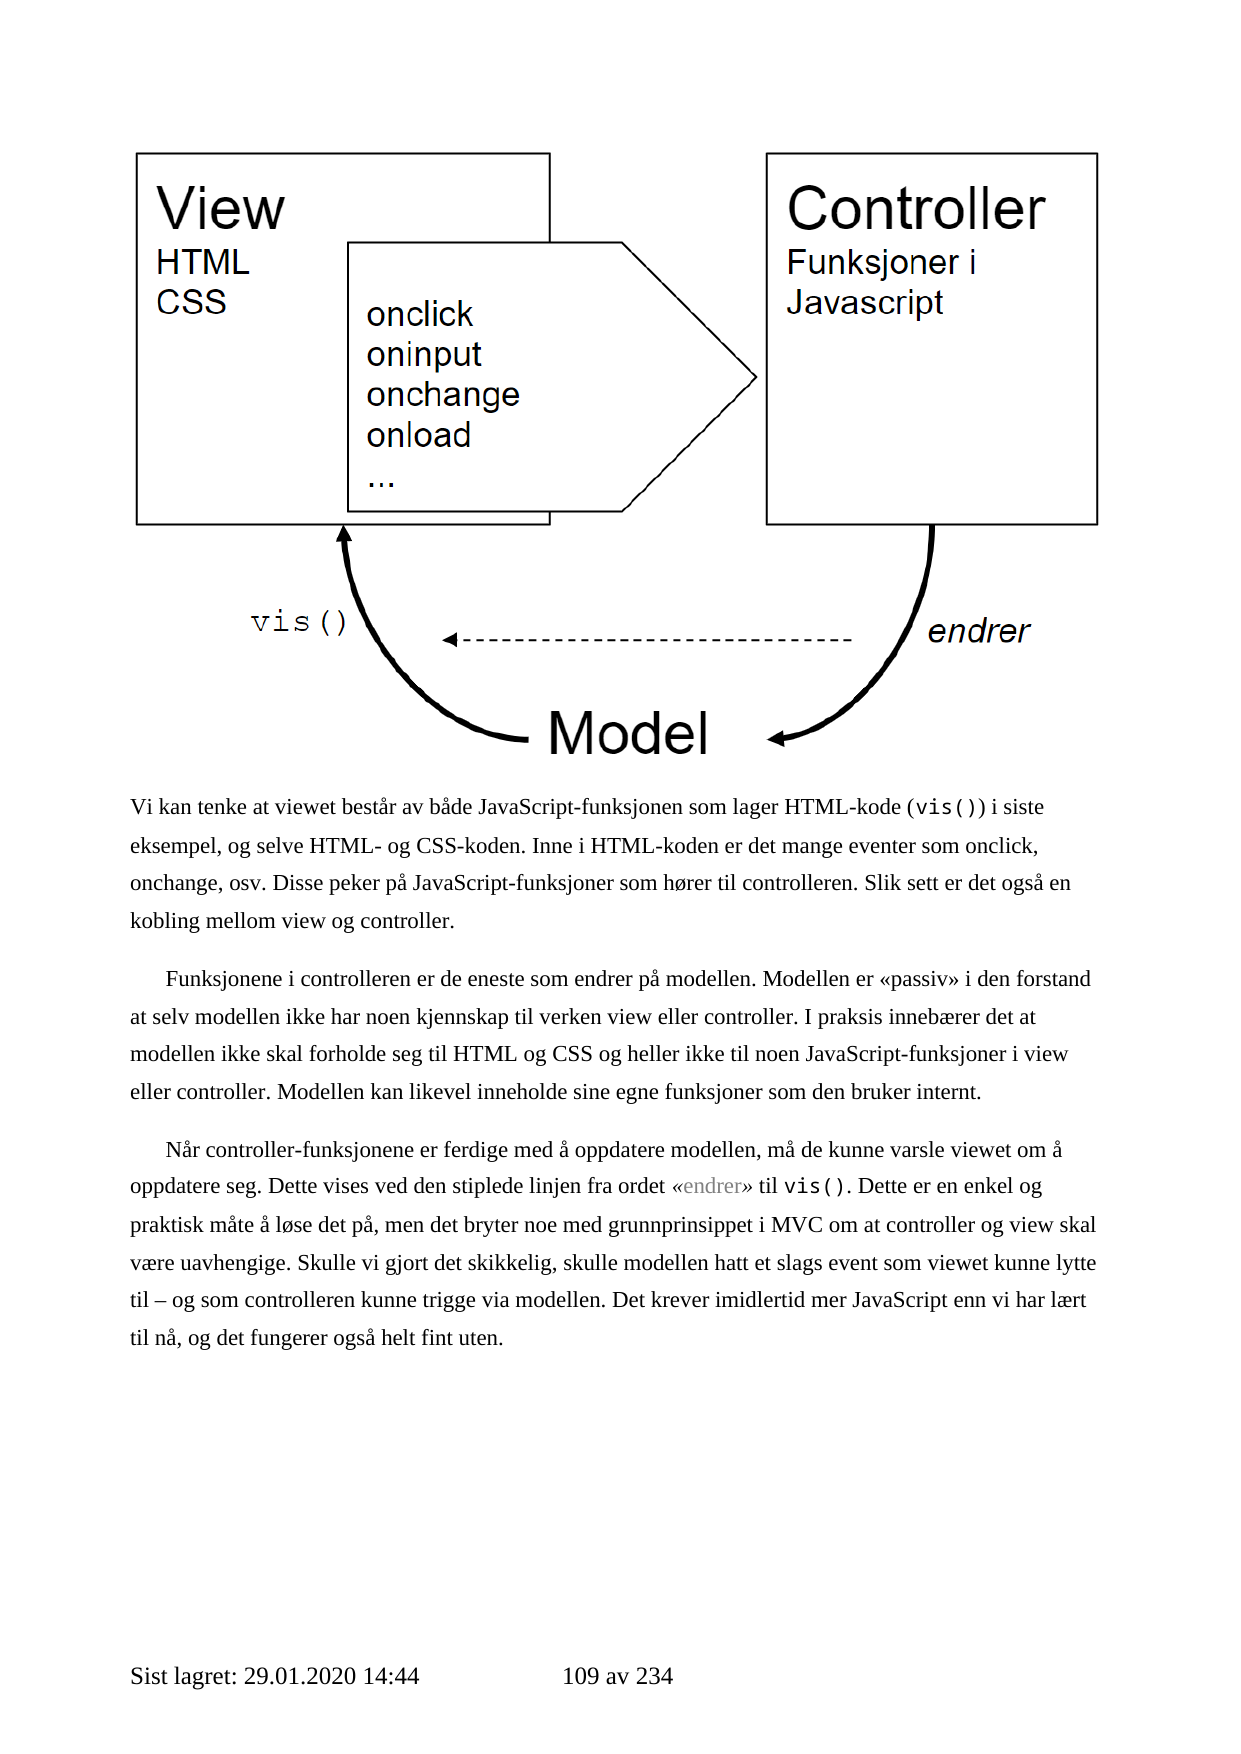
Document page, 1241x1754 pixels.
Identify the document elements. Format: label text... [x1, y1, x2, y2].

text Når controller-funksjonene er ferdige med å oppdatere modellen, må de kunne varsle viewet om å oppdatere seg. Dette vises ved den stiplede linjen fra ordet «endrer» til vis(). Dette er en enkel og praktisk måte å løse det på, men det bryter noe med grunnprinsippet i MVC om at controller og view skal være uavhengige. Skulle vi gjort det skikkelig, skulle modellen hatt et slags event som viewet kunne lytte til – og som controlleren kunne trigge via modellen. Det krever imidlertid mer JavaScript enn vi har lært til nå, og det fungerer også helt fint uten. [130, 1125, 1110, 1350]
text Vi kan tenke at viewet består av både JavaScript-funksjonen som lager HTML-kode (vis()) i siste eksempel, og selve HTML- og CSS-koden. Inne i HTML-koden er det mange eventer som onclick, onchange, osv. Disse peker på JavaScript-funksjoner som hører til controlleren. Slik sett er det også en kobling mellom view og controller. [130, 783, 1110, 933]
picture [129, 147, 1105, 763]
text Funksjonene i controlleren er de eneste som endrer på modellen. Modellen er «passiv» i den forstand at selv modellen ikke har noen kjennskap til verken view eller controller. I praksis innebærer det at modellen ikke skal forholde seg til HTML og CSS og heller ikke til noen JavaScript-funksjoner i view eller controller. Modellen kan likevel inneholde sine egne funksjoner som den bruker internt. [130, 954, 1110, 1104]
